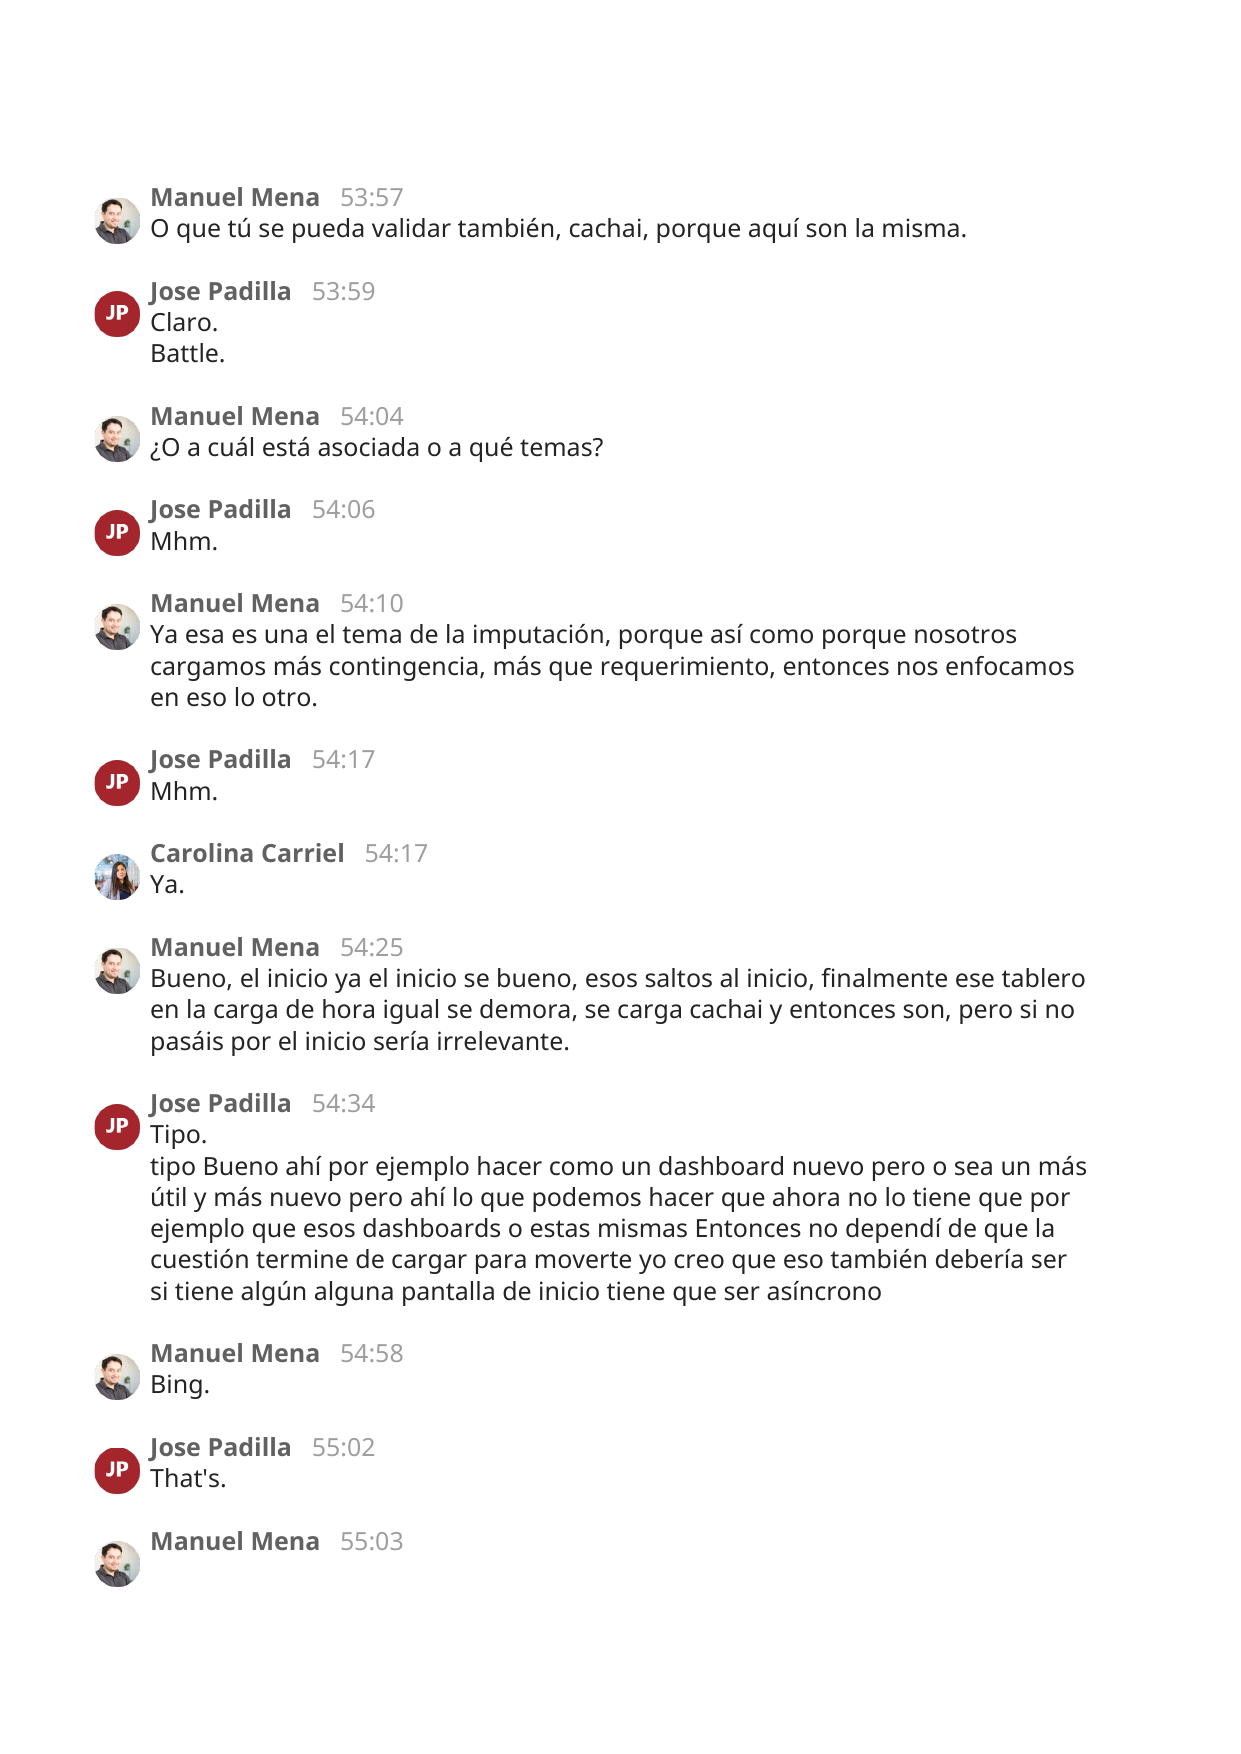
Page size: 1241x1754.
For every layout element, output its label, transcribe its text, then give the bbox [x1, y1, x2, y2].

text Manuel Mena 54:58 Bing. [150, 1306, 1090, 1400]
text Manuel Mena 53:57 O que tú se pueda validar también, cachai, porque aquí son la misma. [150, 150, 1090, 244]
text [150, 1494, 1090, 1556]
picture [94, 198, 140, 244]
picture [94, 1448, 140, 1494]
text Jose Padilla 54:06 Mhm. [150, 462, 1090, 556]
text Jose Padilla 53:59 Claro. Battle. [150, 244, 1090, 369]
picture [94, 854, 140, 900]
picture [94, 291, 140, 337]
picture [94, 416, 140, 462]
picture [94, 604, 140, 650]
picture [94, 760, 140, 806]
picture [94, 948, 140, 994]
text Carolina Carriel 54:17 Ya. [150, 806, 1090, 900]
text Jose Padilla 54:17 Mhm. [150, 712, 1090, 806]
text Jose Padilla 54:34 Tipo. tipo Bueno ahí por ejemplo hacer como un dashboard nuevo pero o sea un más útil y más nuevo pero ahí lo que podemos hacer que ahora no lo tiene que por ejemplo que esos dashboards o estas mismas Entonces no dependí de que la cuestión termine de cargar para moverte yo creo que eso también debería ser si tiene algún alguna pantalla de inicio tiene que ser asíncrono [150, 1056, 1090, 1306]
picture [94, 1104, 140, 1150]
text Manuel Mena 54:25 Bueno, el inicio ya el inicio se bueno, esos saltos al inicio, finalmente ese tablero en la carga de hora igual se demora, se carga cachai y entonces son, pero si no pasáis por el inicio sería irrelevante. [150, 900, 1090, 1056]
text Jose Padilla 55:02 That's. [150, 1400, 1090, 1494]
picture [94, 1541, 140, 1587]
picture [94, 510, 140, 556]
text Manuel Mena 54:04 ¿O a cuál está asociada o a qué temas? [150, 369, 1090, 462]
text Manuel Mena 54:10 Ya esa es una el tema de la imputación, porque así como porque nosotros cargamos más contingencia, más que requerimiento, entonces nos enfocamos en eso lo otro. [150, 556, 1090, 712]
picture [94, 1354, 140, 1400]
